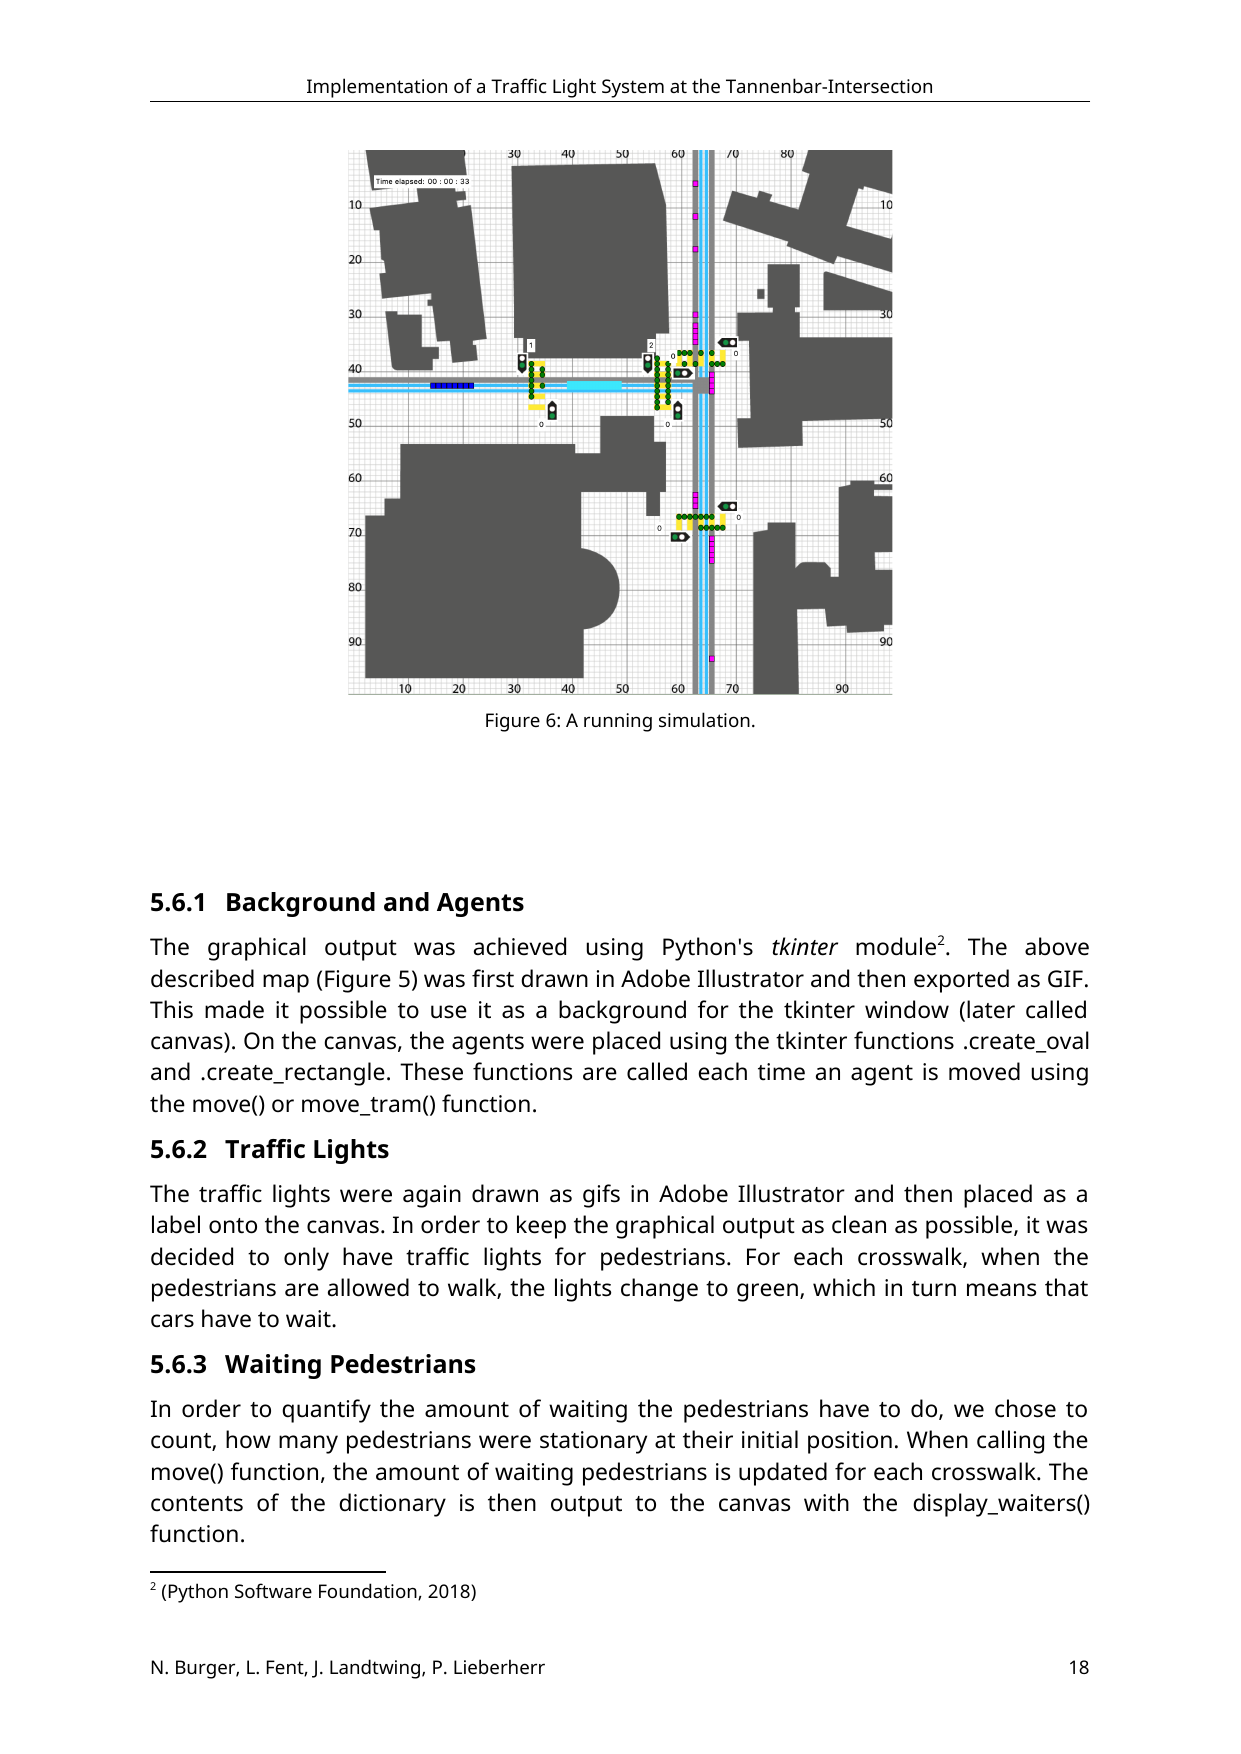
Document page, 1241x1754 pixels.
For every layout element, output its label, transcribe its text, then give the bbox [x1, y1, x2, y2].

text The traffic lights were again drawn as gifs in Adobe Illustrator and then placed as a label onto the canvas. In order to keep the graphical output as clean as possible, it was decided to only have traffic lights for pedestrians. For each crosswalk, when the pedestrians are allowed to walk, the lights change to green, which in turn means that cars have to wait. [150, 1178, 1090, 1334]
subtitle Waiting Pedestrians [150, 1347, 1090, 1381]
subtitle Traffic Lights [150, 1131, 1090, 1165]
text Figure 6: A running simulation. [150, 707, 1090, 733]
picture [347, 150, 893, 695]
text The graphical output was achieved using Python's tkinter module. The above described map (Figure 5) was first drawn in Adobe Illustrator and then exported as GIF. This made it possible to use it as a background for the tkinter window (later called canvas). On the canvas, the agents were placed using the tkinter functions .create_oval and .create_rectangle. These functions are called each time an agent is moved using the move() or move_tram() function. [150, 931, 1090, 1119]
subtitle Background and Agents [150, 885, 1090, 919]
text In order to quantify the amount of waiting the pedestrians have to do, we chose to count, how many pedestrians were stationary at their initial position. When calling the move() function, the amount of waiting pedestrians is updated for each crosswalk. The contents of the dictionary is then output to the canvas with the display_waiters() function. [150, 1393, 1090, 1549]
